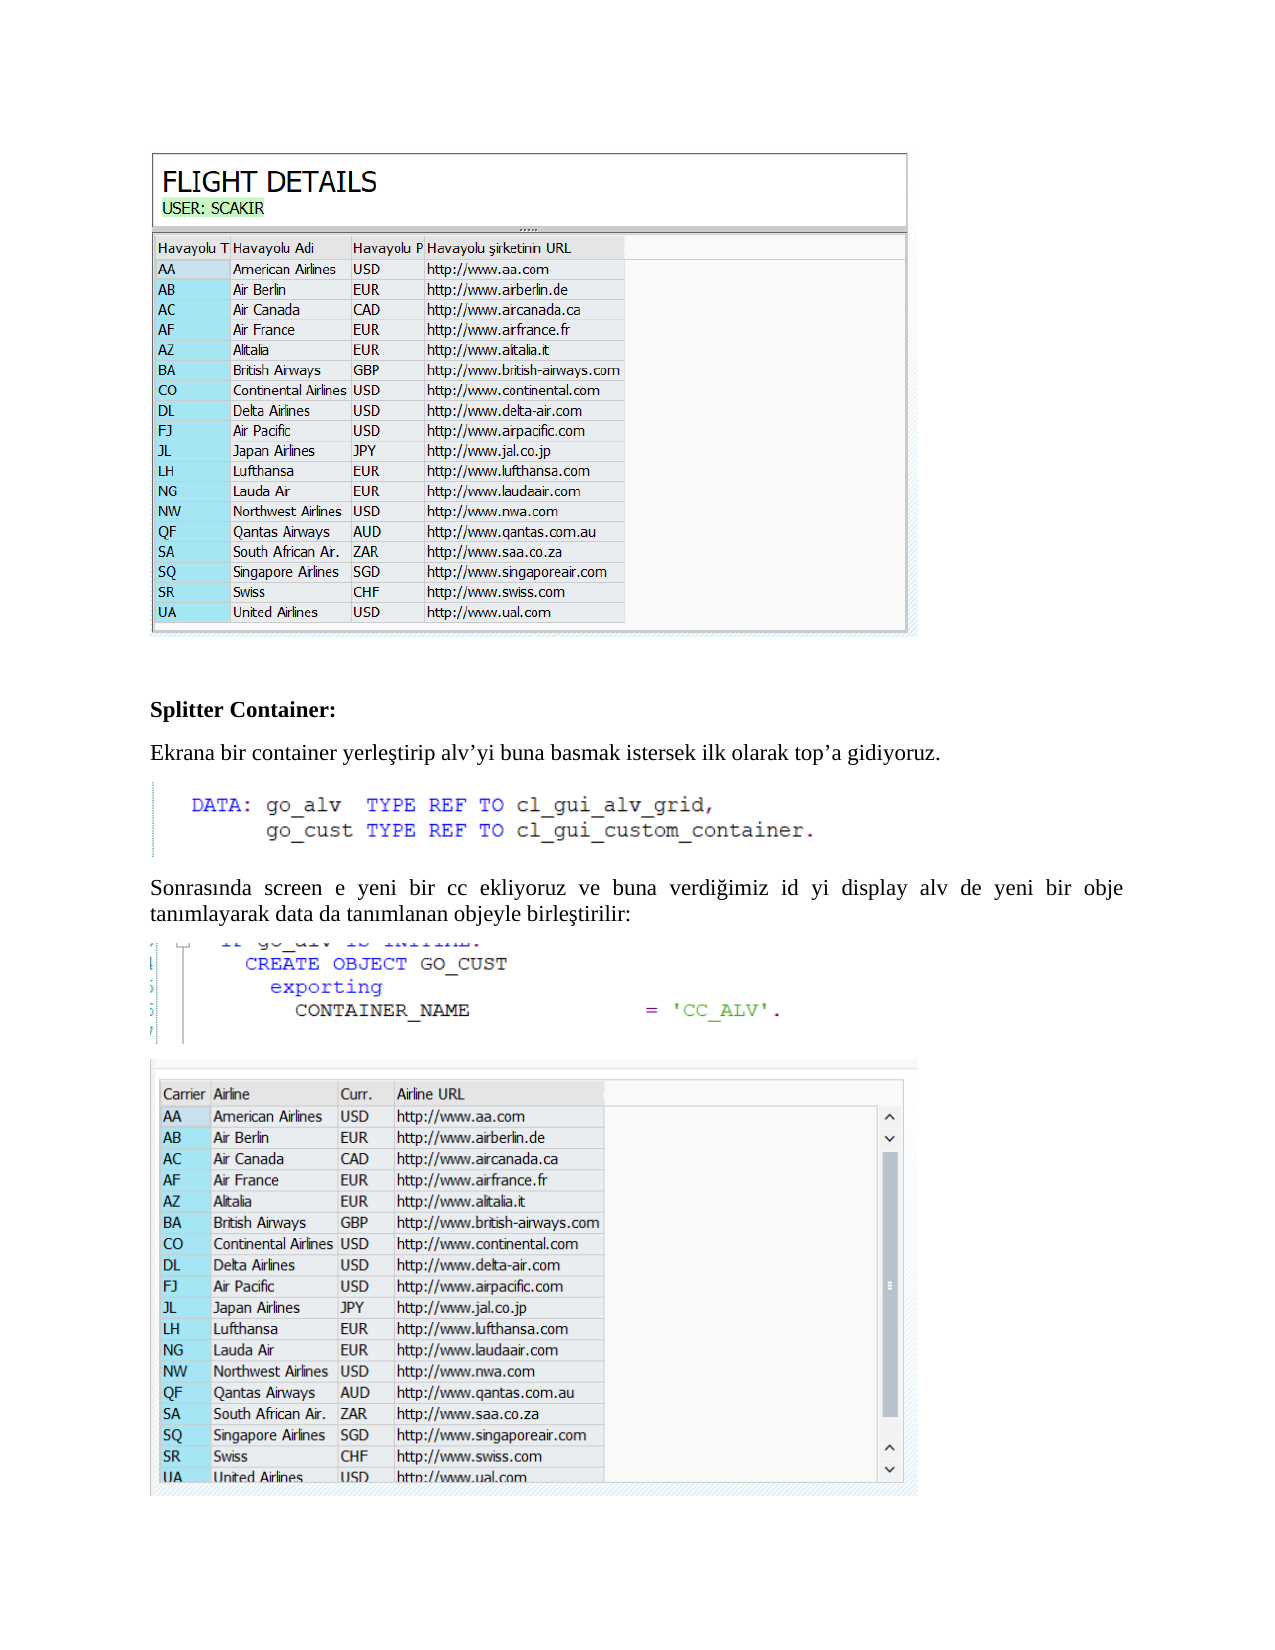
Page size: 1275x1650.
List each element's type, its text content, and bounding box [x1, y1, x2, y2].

text Sonrasında screen e yeni bir cc ekliyoruz ve buna verdiğimiz id yi display alv de yeni bir obje tanımlayarak data da tanımlanan objeyle birleştirilir: [150, 874, 1125, 926]
text Ekrana bir container yerleştirip alv’yi buna basmak istersek ilk olarak top’a gidiyoruz. [150, 739, 1125, 765]
picture [150, 782, 844, 857]
picture [150, 1059, 918, 1496]
picture [150, 943, 792, 1044]
picture [150, 150, 918, 637]
text Splitter Container: [150, 696, 1125, 722]
